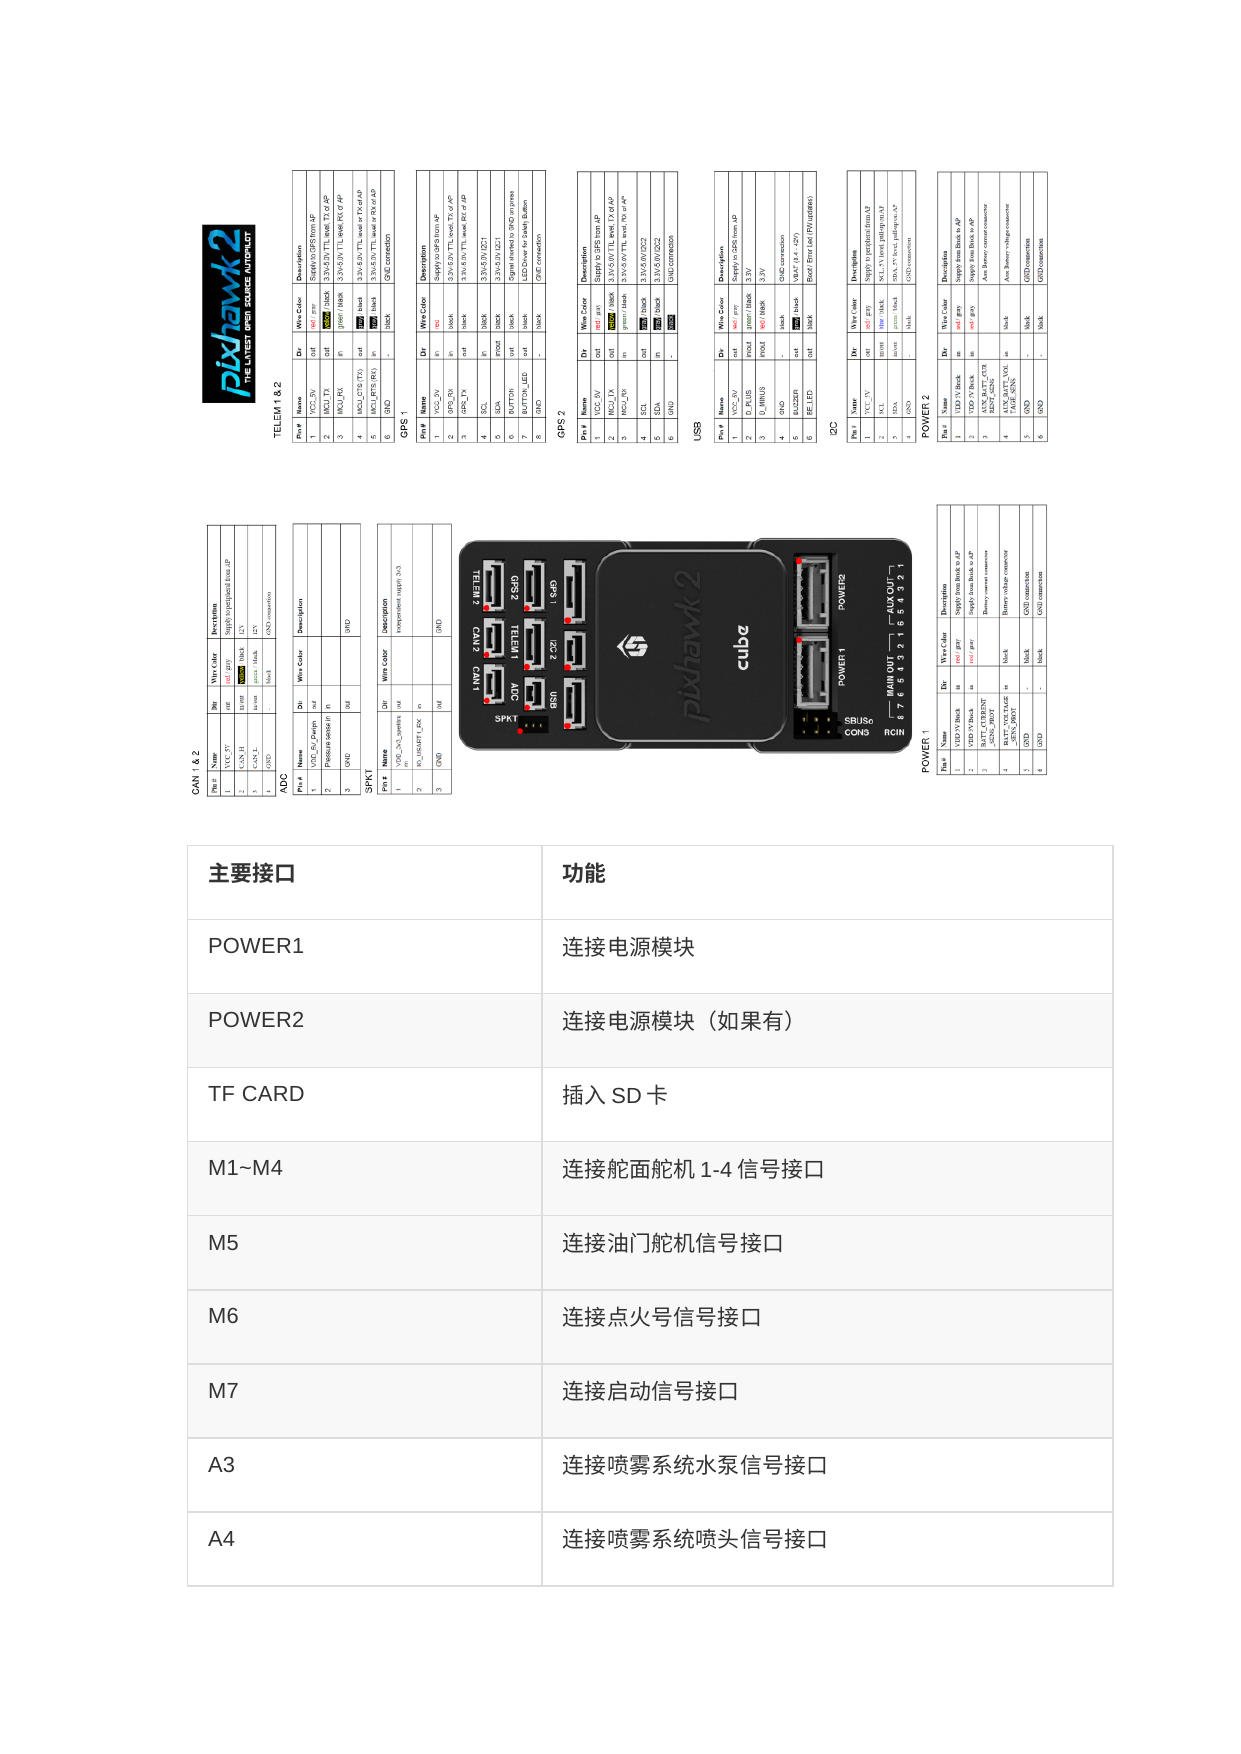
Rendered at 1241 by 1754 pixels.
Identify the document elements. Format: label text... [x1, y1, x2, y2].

table_cell POWER1 [188, 920, 541, 993]
table_cell 连接点火号信号接口 [543, 1291, 1112, 1363]
table_cell 连接喷雾系统喷头信号接口 [543, 1513, 1112, 1585]
table_cell 连接电源模块 [543, 920, 1112, 993]
table_cell 插入SD卡 [543, 1068, 1112, 1141]
table_header 功能 [543, 846, 1112, 918]
picture [187, 162, 1053, 800]
table_cell 连接油门舵机信号接口 [543, 1216, 1112, 1289]
table_cell 连接电源模块（如果有） [543, 994, 1112, 1067]
table_cell M7 [188, 1365, 541, 1437]
table_cell 连接启动信号接口 [543, 1365, 1112, 1437]
table_header 主要接口 [188, 846, 541, 918]
table_cell A4 [188, 1513, 541, 1585]
table_cell 连接舵面舵机1-4信号接口 [543, 1142, 1112, 1215]
table_cell M1~M4 [188, 1142, 541, 1215]
table_cell A3 [188, 1439, 541, 1511]
table_cell POWER2 [188, 994, 541, 1067]
table_cell TF CARD [188, 1068, 541, 1141]
table_cell 连接喷雾系统水泵信号接口 [543, 1439, 1112, 1511]
table_cell M5 [188, 1216, 541, 1289]
table_cell M6 [188, 1291, 541, 1363]
